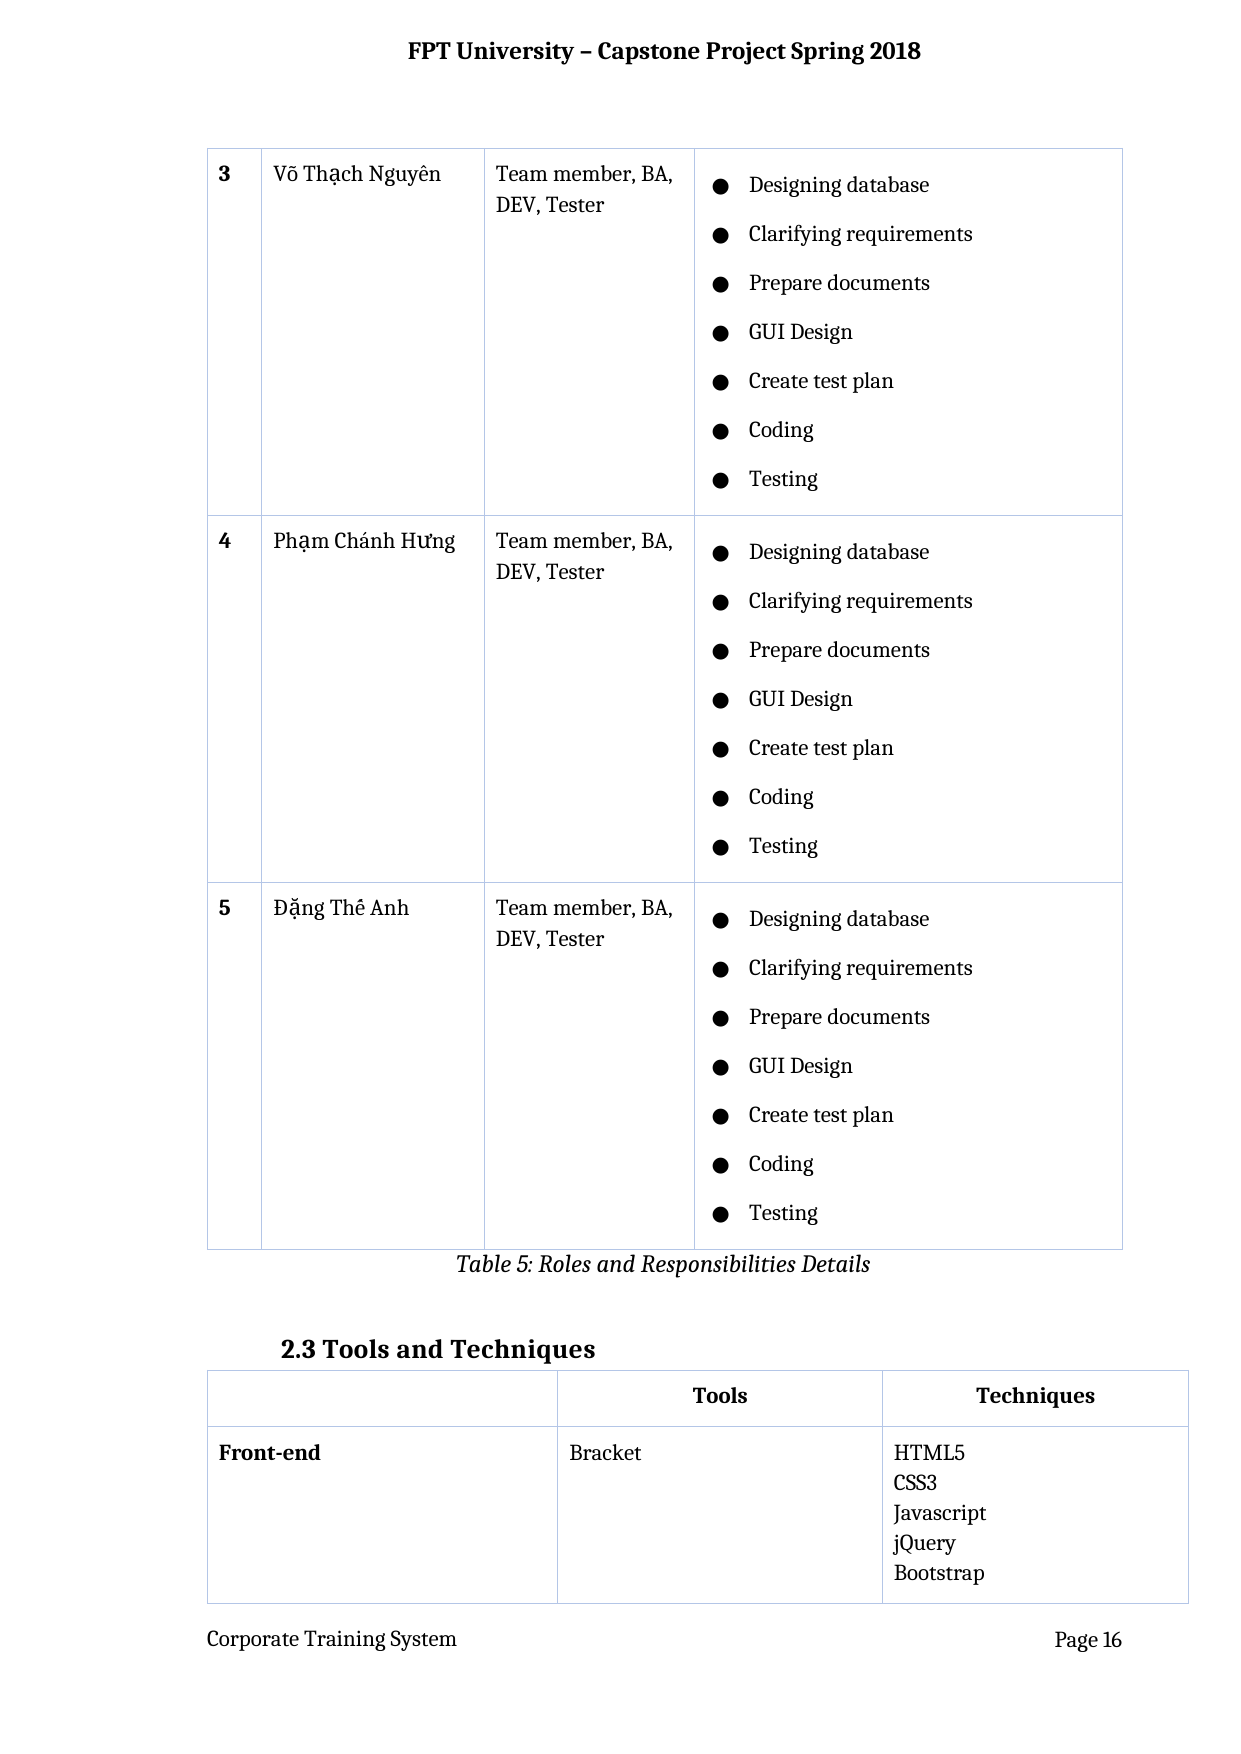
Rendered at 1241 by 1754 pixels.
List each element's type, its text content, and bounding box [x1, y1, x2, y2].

table_cell Phạm Chánh Hưng [262, 516, 484, 882]
text Table 5: Roles and Responsibilities Details [207, 1250, 1122, 1278]
table_cell Designing database Clarifying requirements Prepare documents GUI Design Create test plan Coding Testing [695, 516, 1122, 882]
table_cell Team member, BA, DEV, Tester [485, 516, 694, 882]
table_cell Designing database Clarifying requirements Prepare documents GUI Design Create test plan Coding Testing [695, 883, 1122, 1249]
table_header Techniques [883, 1371, 1188, 1426]
table_header Tools [558, 1371, 882, 1426]
table_cell Đặng Thế Anh [262, 883, 484, 1249]
table_cell Designing database Clarifying requirements Prepare documents GUI Design Create test plan Coding Testing [695, 149, 1122, 515]
table_cell Team member, BA, DEV, Tester [485, 149, 694, 515]
table_cell Front-end [208, 1427, 557, 1603]
text 2.3 Tools and Techniques [281, 1334, 1124, 1365]
table_cell 4 [208, 516, 261, 882]
table_cell HTML5 CSS3 Javascript jQuery Bootstrap [883, 1427, 1188, 1603]
table_cell Bracket [558, 1427, 882, 1603]
table_cell 3 [208, 149, 261, 515]
table_cell Team member, BA, DEV, Tester [485, 883, 694, 1249]
table_cell Võ Thạch Nguyên [262, 149, 484, 515]
table_header [208, 1371, 557, 1426]
table_cell 5 [208, 883, 261, 1249]
